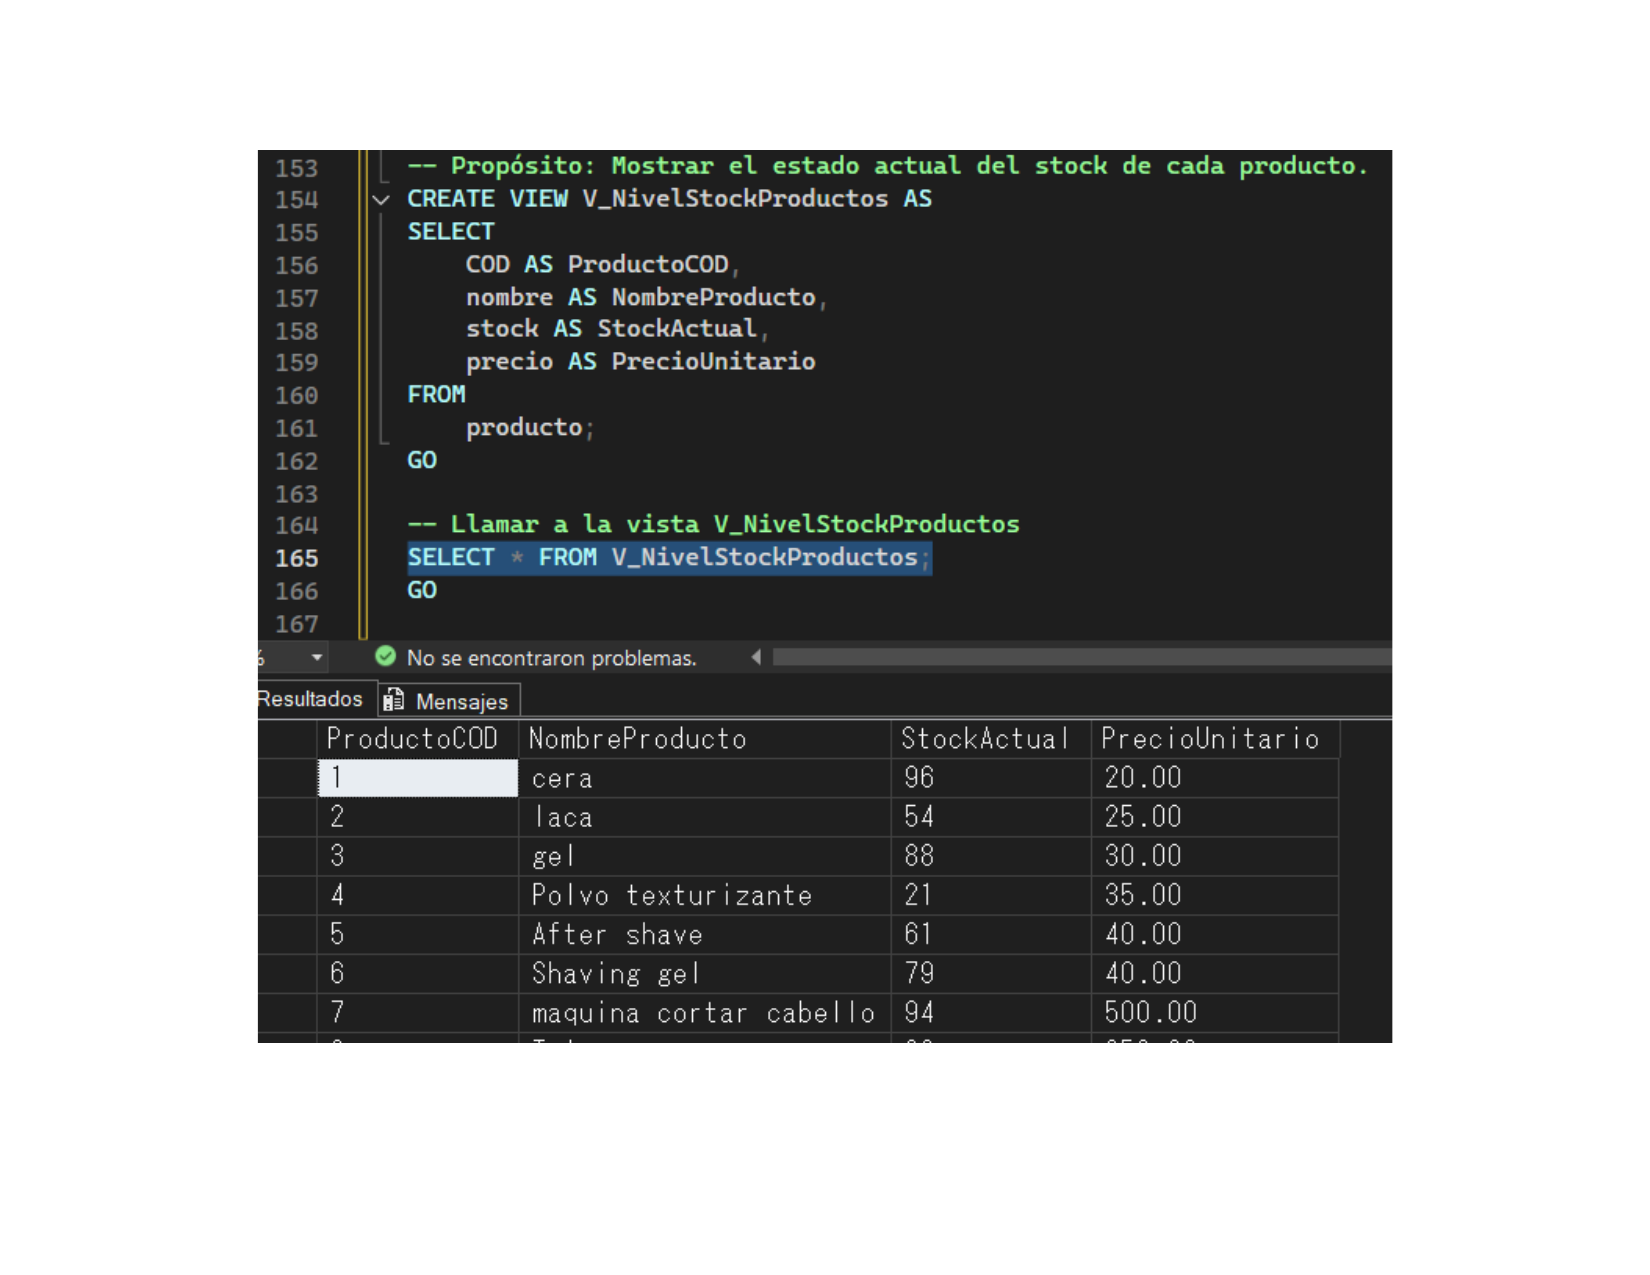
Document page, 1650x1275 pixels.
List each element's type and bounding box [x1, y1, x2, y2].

picture [257, 150, 1393, 1043]
